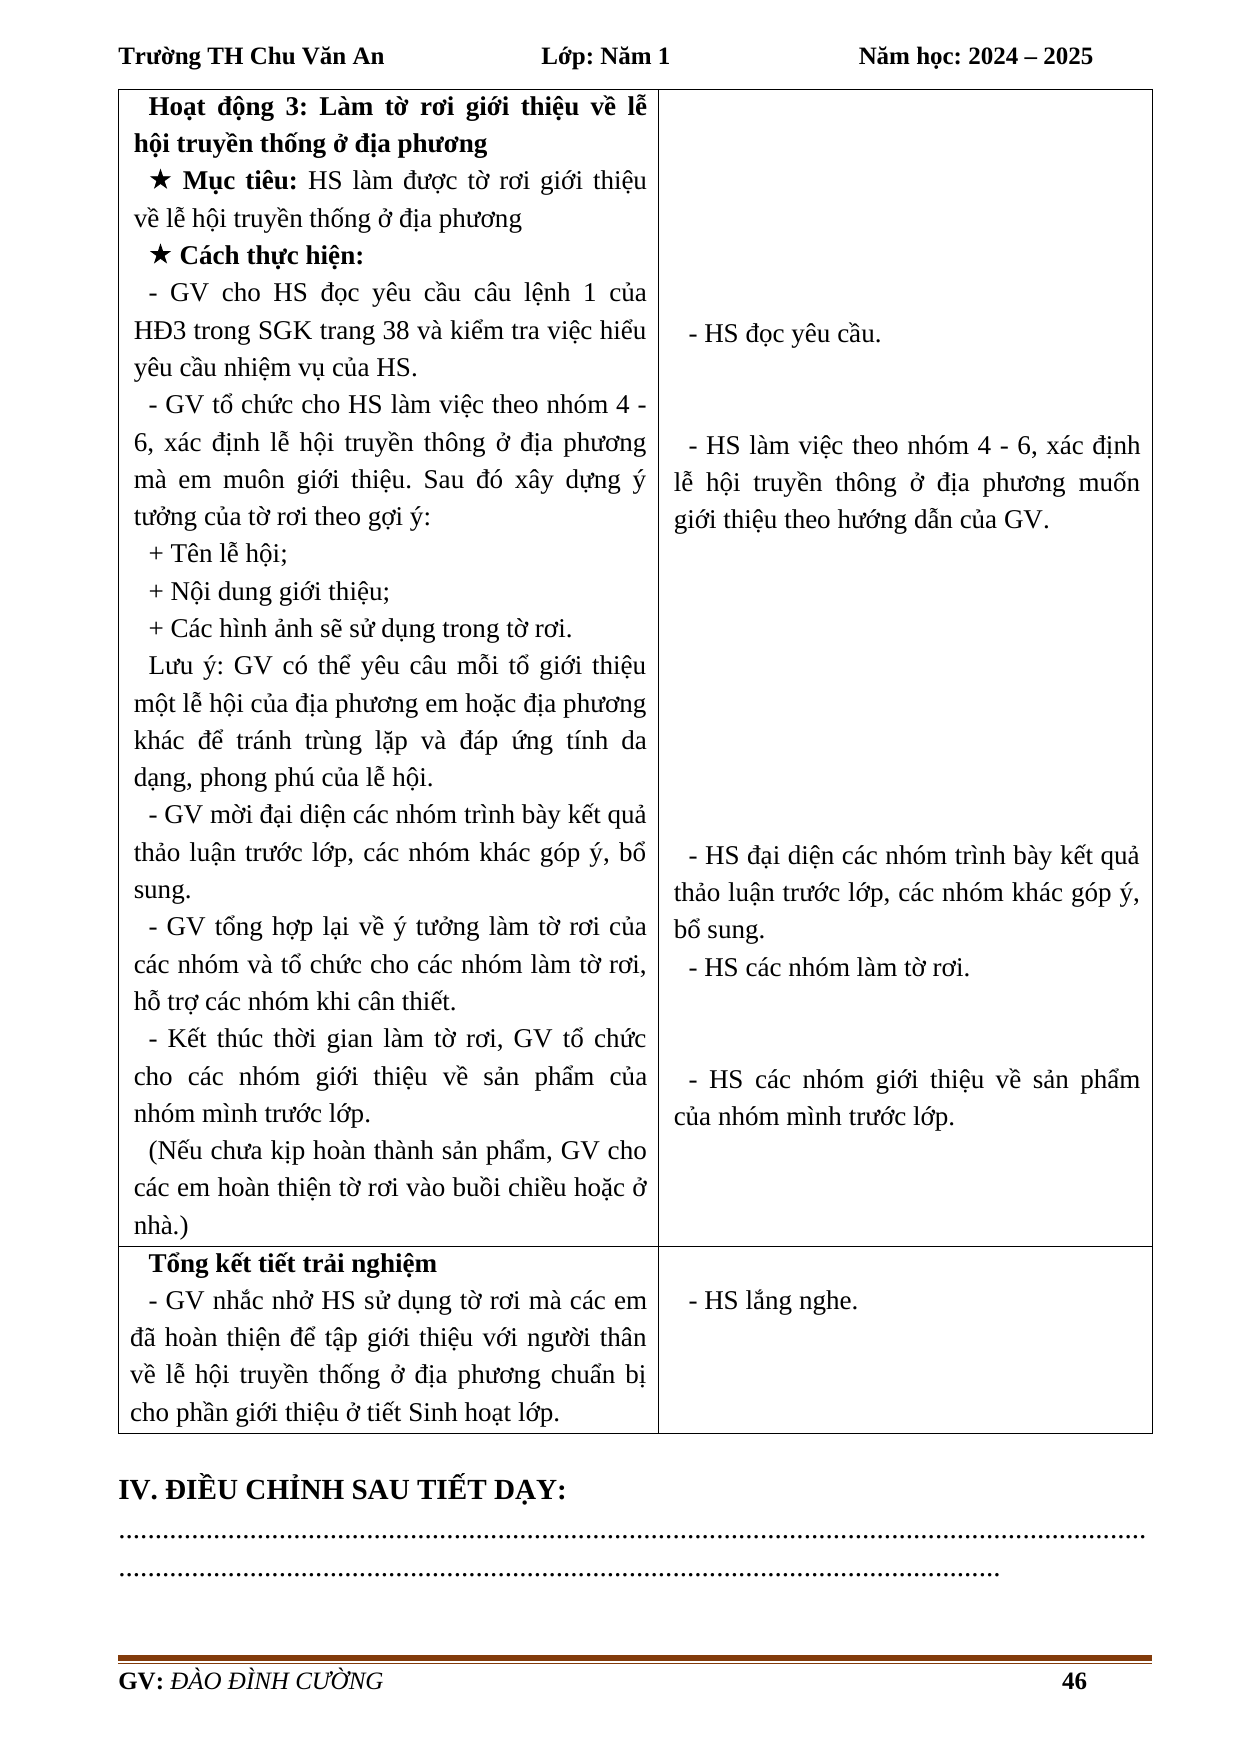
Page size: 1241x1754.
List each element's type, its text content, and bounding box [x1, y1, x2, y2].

table_cell Hoạt động 3: Làm tờ rơi giới thiệu về lễ hội truyền thống ở địa phương Mục tiêu: HS làm được tờ rơi giới thiệu về lễ hội truyền thống ở địa phương Cách thực hiện: - GV cho HS đọc yêu cầu câu lệnh 1 của HĐ3 trong SGK trang 38 và kiểm tra việc hiểu yêu cầu nhiệm vụ của HS. - GV tổ chức cho HS làm việc theo nhóm 4 - 6, xác định lễ hội truyền thông ở địa phương mà em muôn giới thiệu. Sau đó xây dựng ý tưởng của tờ rơi theo gợi ý: + Tên lễ hội; + Nội dung giới thiệu; + Các hình ảnh sẽ sử dụng trong tờ rơi. Lưu ý: GV có thể yêu câu mỗi tổ giới thiệu một lễ hội của địa phương em hoặc địa phương khác để tránh trùng lặp và đáp ứng tính da dạng, phong phú của lễ hội. - GV mời đại diện các nhóm trình bày kết quả thảo luận trước lớp, các nhóm khác góp ý, bổ sung. - GV tổng hợp lại về ý tưởng làm tờ rơi của các nhóm và tổ chức cho các nhóm làm tờ rơi, hỗ trợ các nhóm khi cân thiết. - Kết thúc thời gian làm tờ rơi, GV tổ chức cho các nhóm giới thiệu về sản phẩm của nhóm mình trước lớp. (Nếu chưa kịp hoàn thành sản phẩm, GV cho các em hoàn thiện tờ rơi vào buồi chiều hoặc ở nhà.) [119, 90, 658, 1246]
table_cell - HS đọc yêu cầu. - HS làm việc theo nhóm 4 - 6, xác định lễ hội truyền thông ở địa phương muốn giới thiệu theo hướng dẫn của GV. - HS đại diện các nhóm trình bày kết quả thảo luận trước lớp, các nhóm khác góp ý, bổ sung. - HS các nhóm làm tờ rơi. - HS các nhóm giới thiệu về sản phẩm của nhóm mình trước lớp. [659, 90, 1152, 1246]
text IV. ĐIỀU CHỈNH SAU TIẾT DẠY: [118, 1472, 1152, 1506]
table_cell Tổng kết tiết trải nghiệm - GV nhắc nhở HS sử dụng tờ rơi mà các em đã hoàn thiện để tập giới thiệu với người thân về lễ hội truyền thống ở địa phương chuẩn bị cho phần giới thiệu ở tiết Sinh hoạt lớp. [119, 1247, 658, 1433]
table_cell - HS lắng nghe. [659, 1247, 1152, 1433]
text ...................................................................................................................................................................................................................................................................... [118, 1511, 1152, 1583]
